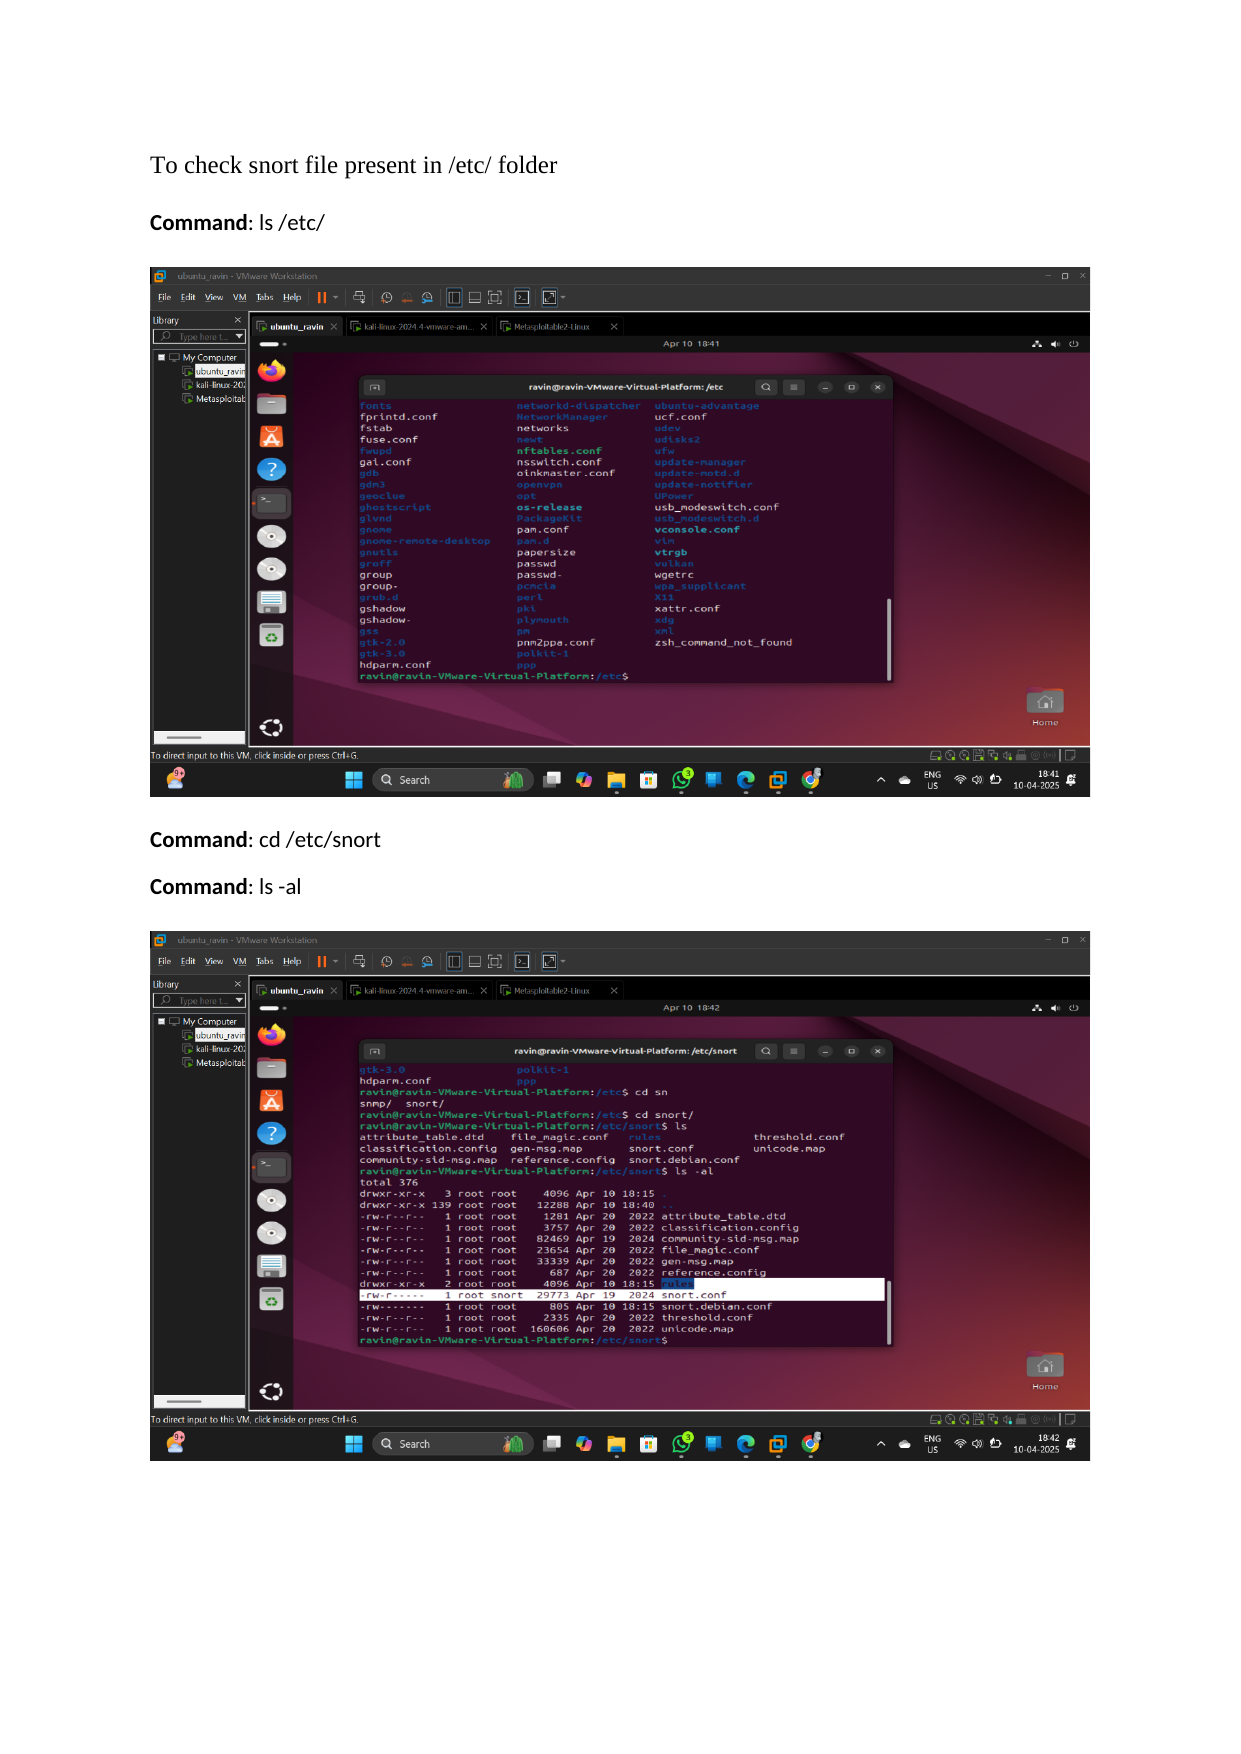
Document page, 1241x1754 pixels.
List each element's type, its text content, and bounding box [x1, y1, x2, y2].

picture [150, 267, 1091, 797]
text Command: ls /etc/ [150, 208, 1090, 236]
text Command: ls -al [150, 872, 1090, 900]
text Command: cd /etc/snort [150, 825, 1090, 853]
text To check snort file present in /etc/ folder [150, 150, 1090, 179]
picture [150, 931, 1091, 1461]
